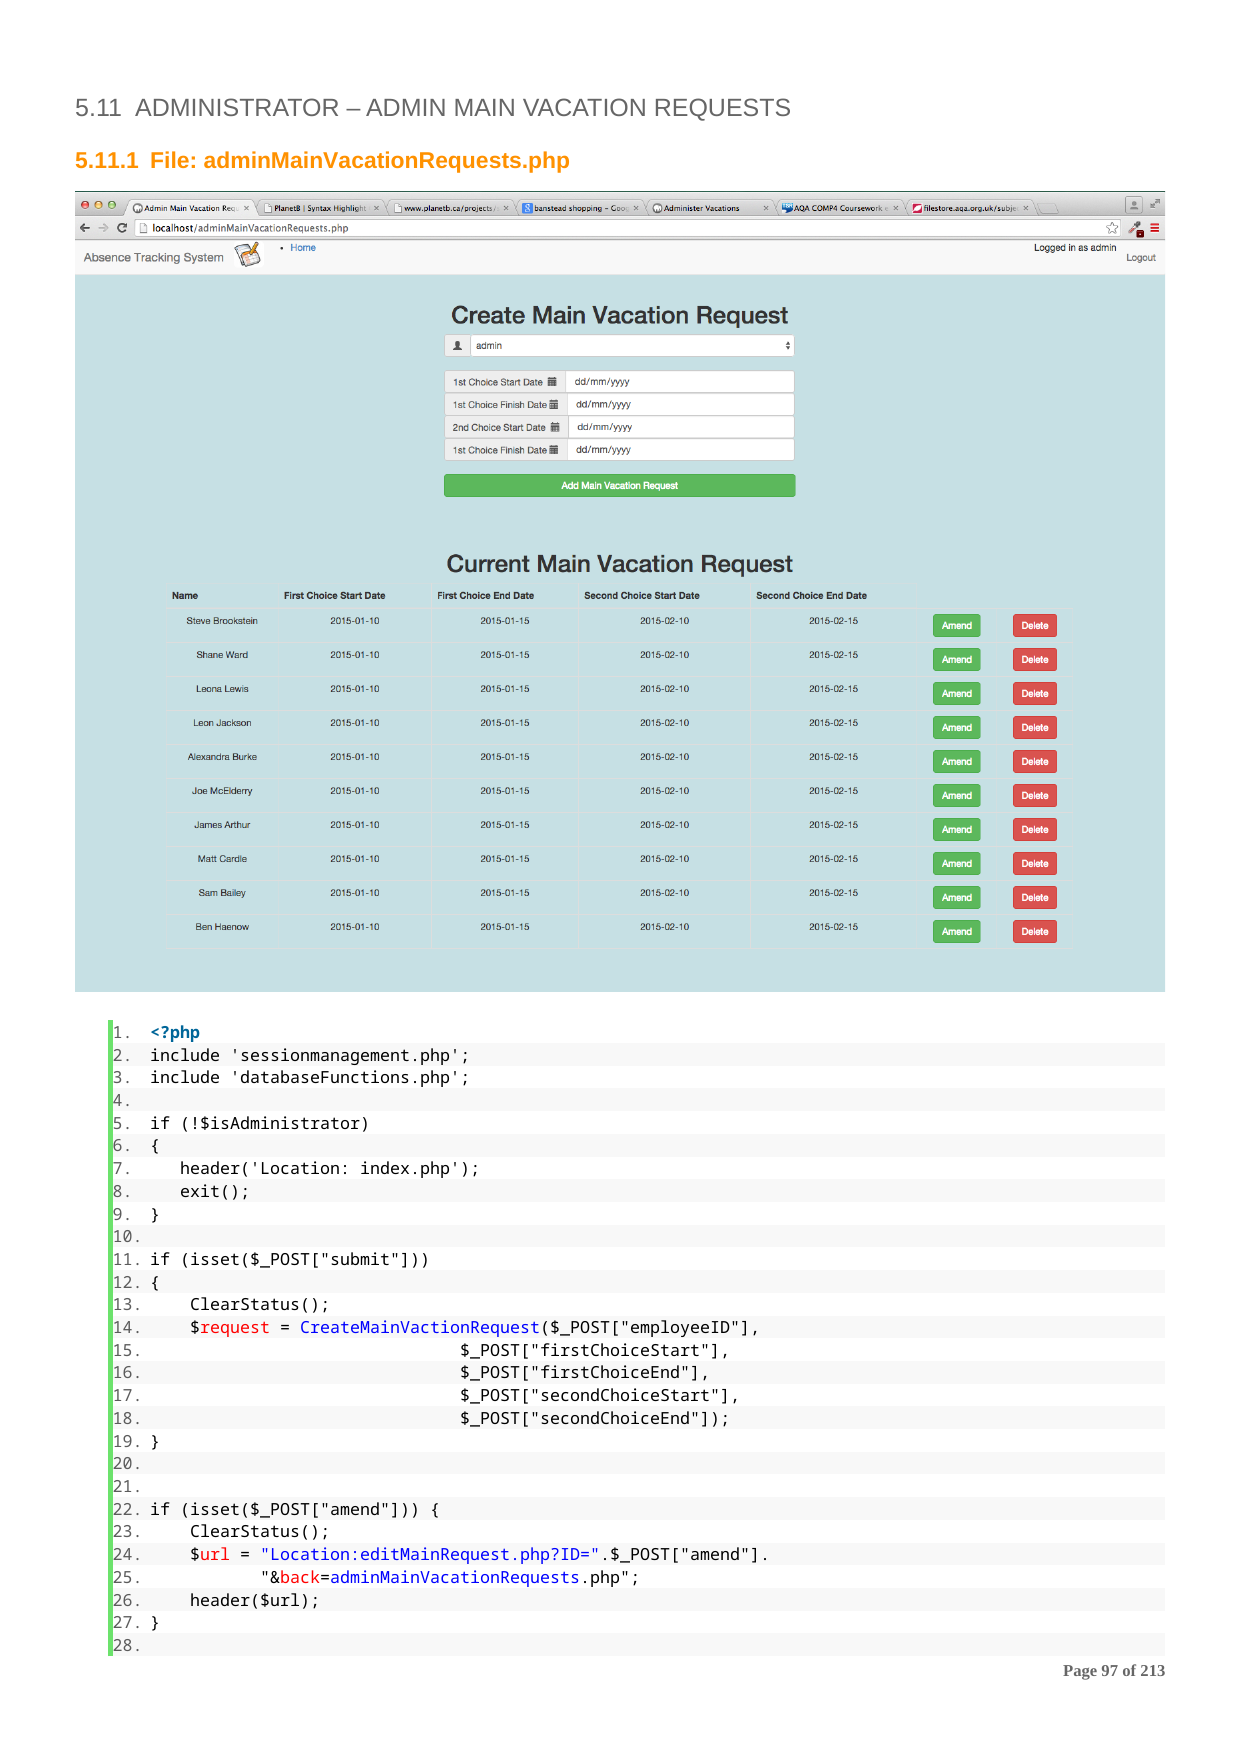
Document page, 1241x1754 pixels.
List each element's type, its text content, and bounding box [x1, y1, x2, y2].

list <?php [113, 1020, 1165, 1043]
list ClearStatus(); [113, 1293, 1165, 1316]
list $_POST["firstChoiceStart"], [113, 1338, 1165, 1361]
list } [113, 1429, 1165, 1452]
list $url = "Location:editMainRequest.php?ID=".$_POST["amend"]. [113, 1543, 1165, 1565]
picture [75, 191, 1166, 992]
list $_POST["firstChoiceEnd"], [113, 1361, 1165, 1384]
subtitle Administrator – Admin Main Vacation Requests [75, 93, 1165, 122]
list if (isset($_POST["submit"])) [113, 1247, 1165, 1270]
list exit(); [113, 1179, 1165, 1202]
subtitle File: adminMainVacationRequests.php [75, 147, 1165, 173]
list include 'databaseFunctions.php'; [113, 1066, 1165, 1088]
list { [113, 1134, 1165, 1157]
list if (!$isAdministrator) [113, 1111, 1165, 1134]
list include 'sessionmanagement.php'; [113, 1043, 1165, 1066]
list } [113, 1202, 1165, 1225]
list if (isset($_POST["amend"])) { [113, 1497, 1165, 1520]
list { [113, 1270, 1165, 1293]
list } [113, 1611, 1165, 1633]
list header($url); [113, 1588, 1165, 1611]
list $_POST["secondChoiceEnd"]); [113, 1406, 1165, 1429]
list $_POST["secondChoiceStart"], [113, 1384, 1165, 1406]
list "&back=adminMainVacationRequests.php"; [113, 1565, 1165, 1588]
list ClearStatus(); [113, 1520, 1165, 1543]
list header('Location: index.php'); [113, 1157, 1165, 1179]
list $request = CreateMainVactionRequest($_POST["employeeID"], [113, 1316, 1165, 1338]
